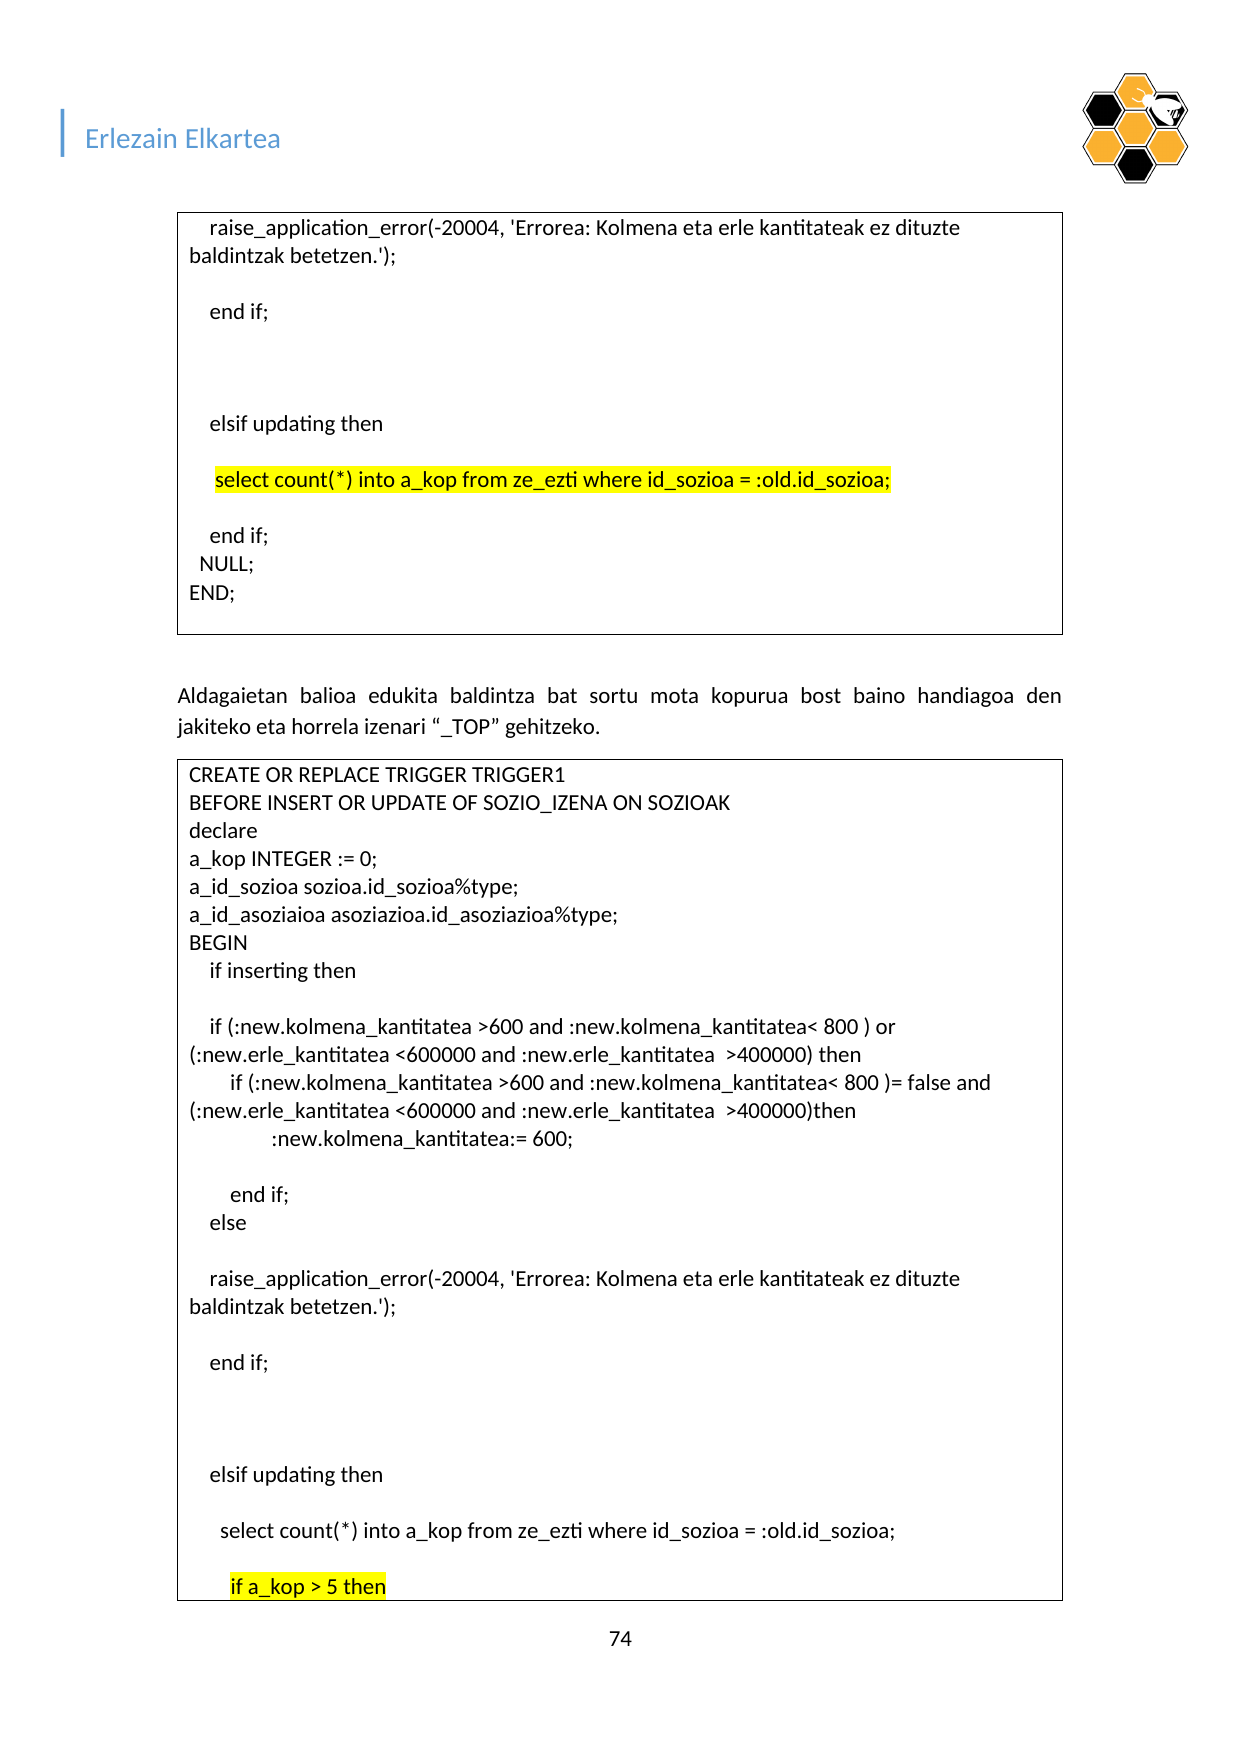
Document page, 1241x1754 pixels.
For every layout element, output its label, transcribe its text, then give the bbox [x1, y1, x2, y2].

text Aldagaietan balioa edukita baldintza bat sortu mota kopurua bost baino handiagoa den jakiteko eta horrela izenari “_TOP” gehitzeko. [177, 682, 1063, 740]
picture [1071, 73, 1210, 185]
